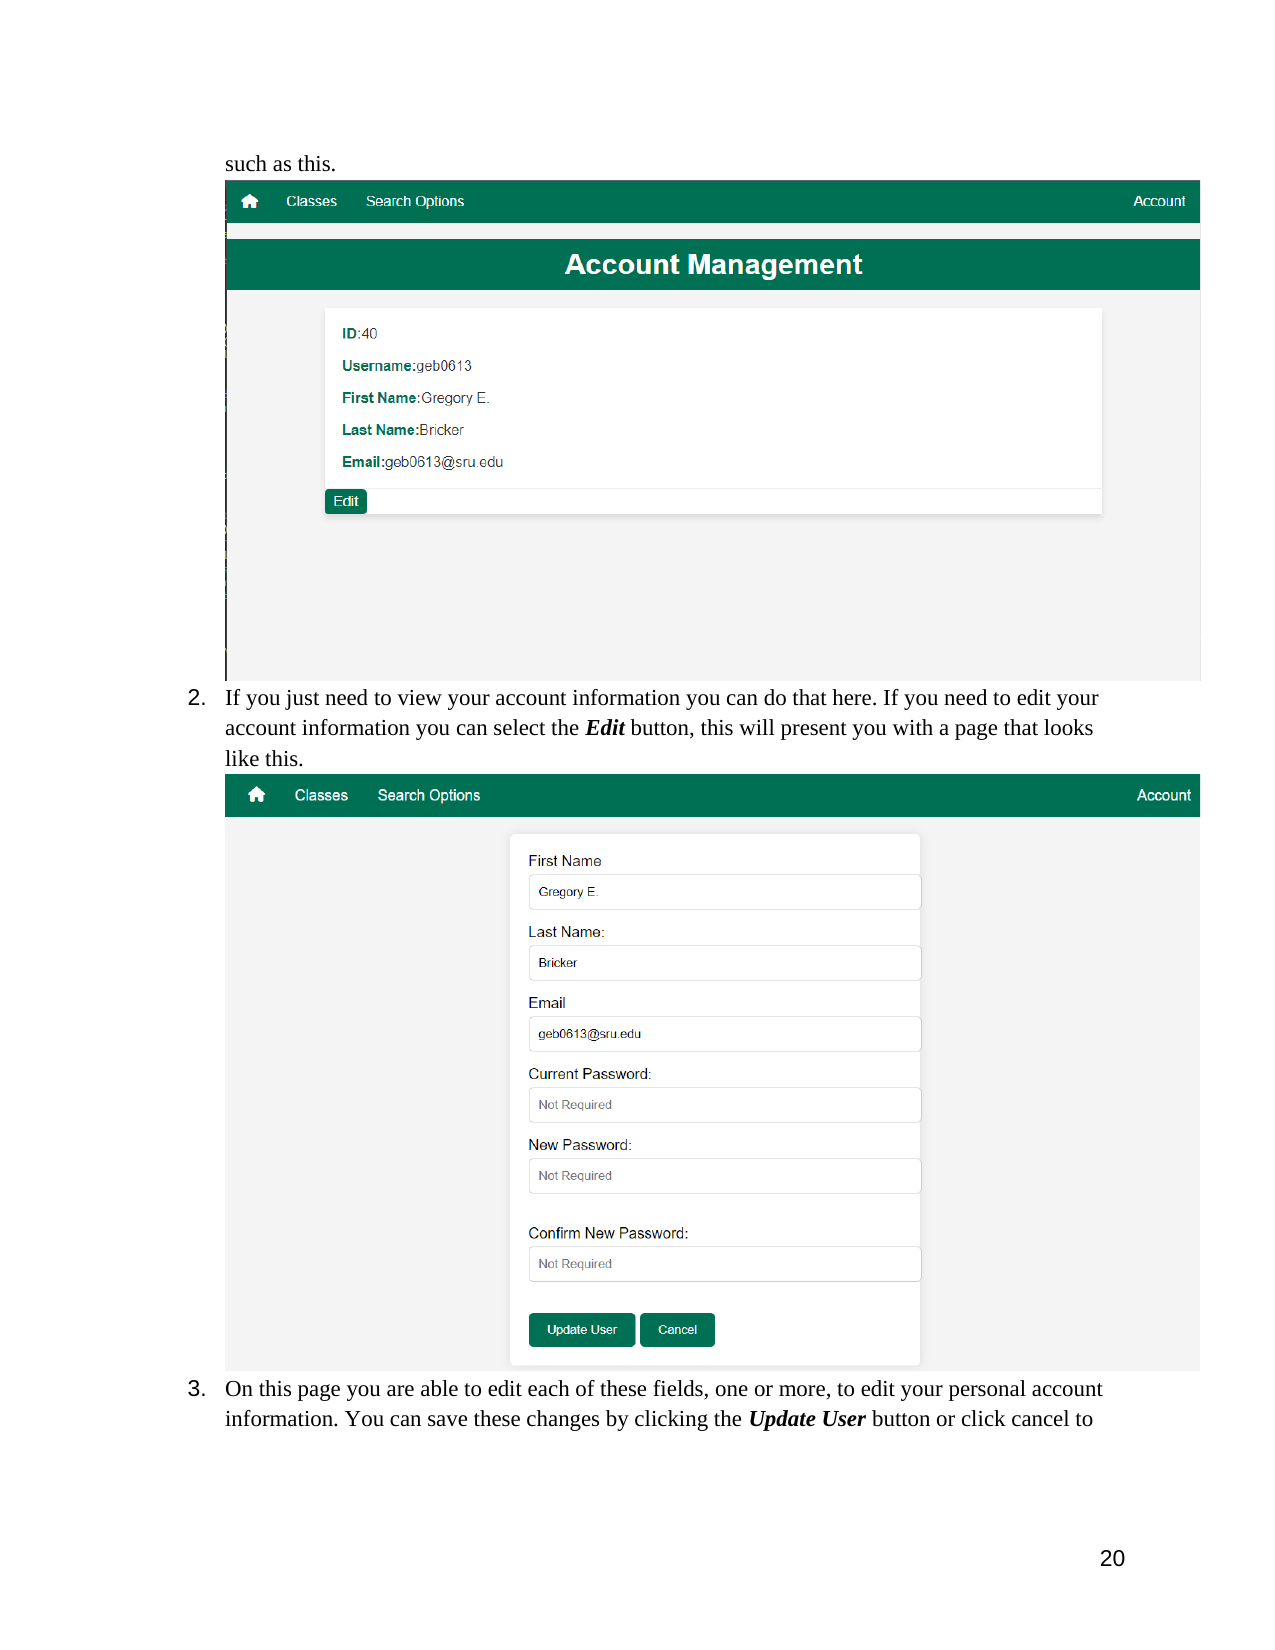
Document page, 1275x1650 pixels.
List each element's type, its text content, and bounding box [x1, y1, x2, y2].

picture [225, 180, 1200, 681]
list If you just need to view your account information you can do that here. If you need to edit your account information you can select the Edit button, this will present you with a page that looks like this. [187, 684, 1125, 771]
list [187, 1374, 1125, 1431]
picture [225, 774, 1200, 1371]
